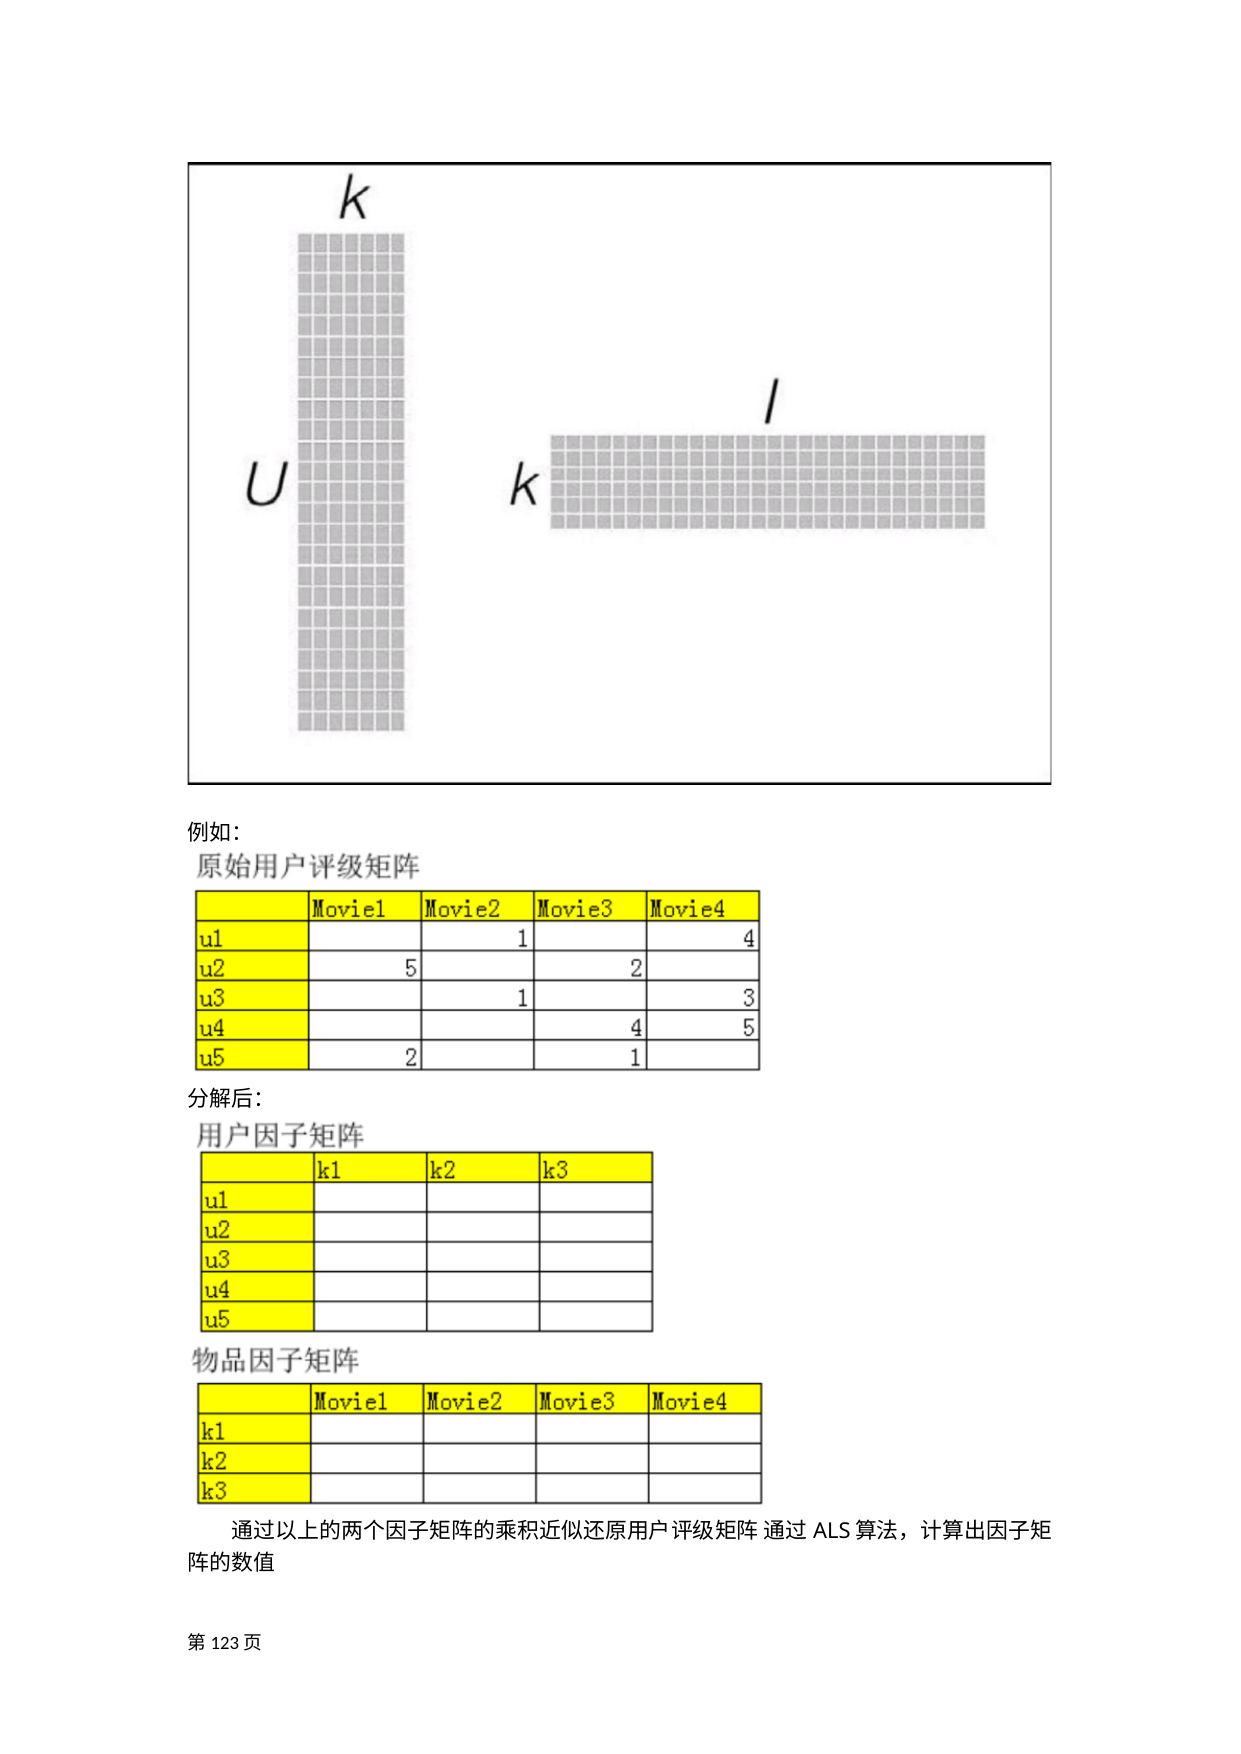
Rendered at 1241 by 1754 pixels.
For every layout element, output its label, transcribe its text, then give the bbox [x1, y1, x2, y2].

picture [187, 846, 772, 1081]
text 通过以上的两个因子矩阵的乘积近似还原用户评级矩阵 通过ALS算法，计算出因子矩阵的数值 [187, 1513, 1053, 1577]
text 分解后： [187, 1081, 1053, 1112]
text 例如： [187, 814, 1053, 846]
picture [187, 1112, 772, 1514]
picture [187, 162, 1052, 785]
